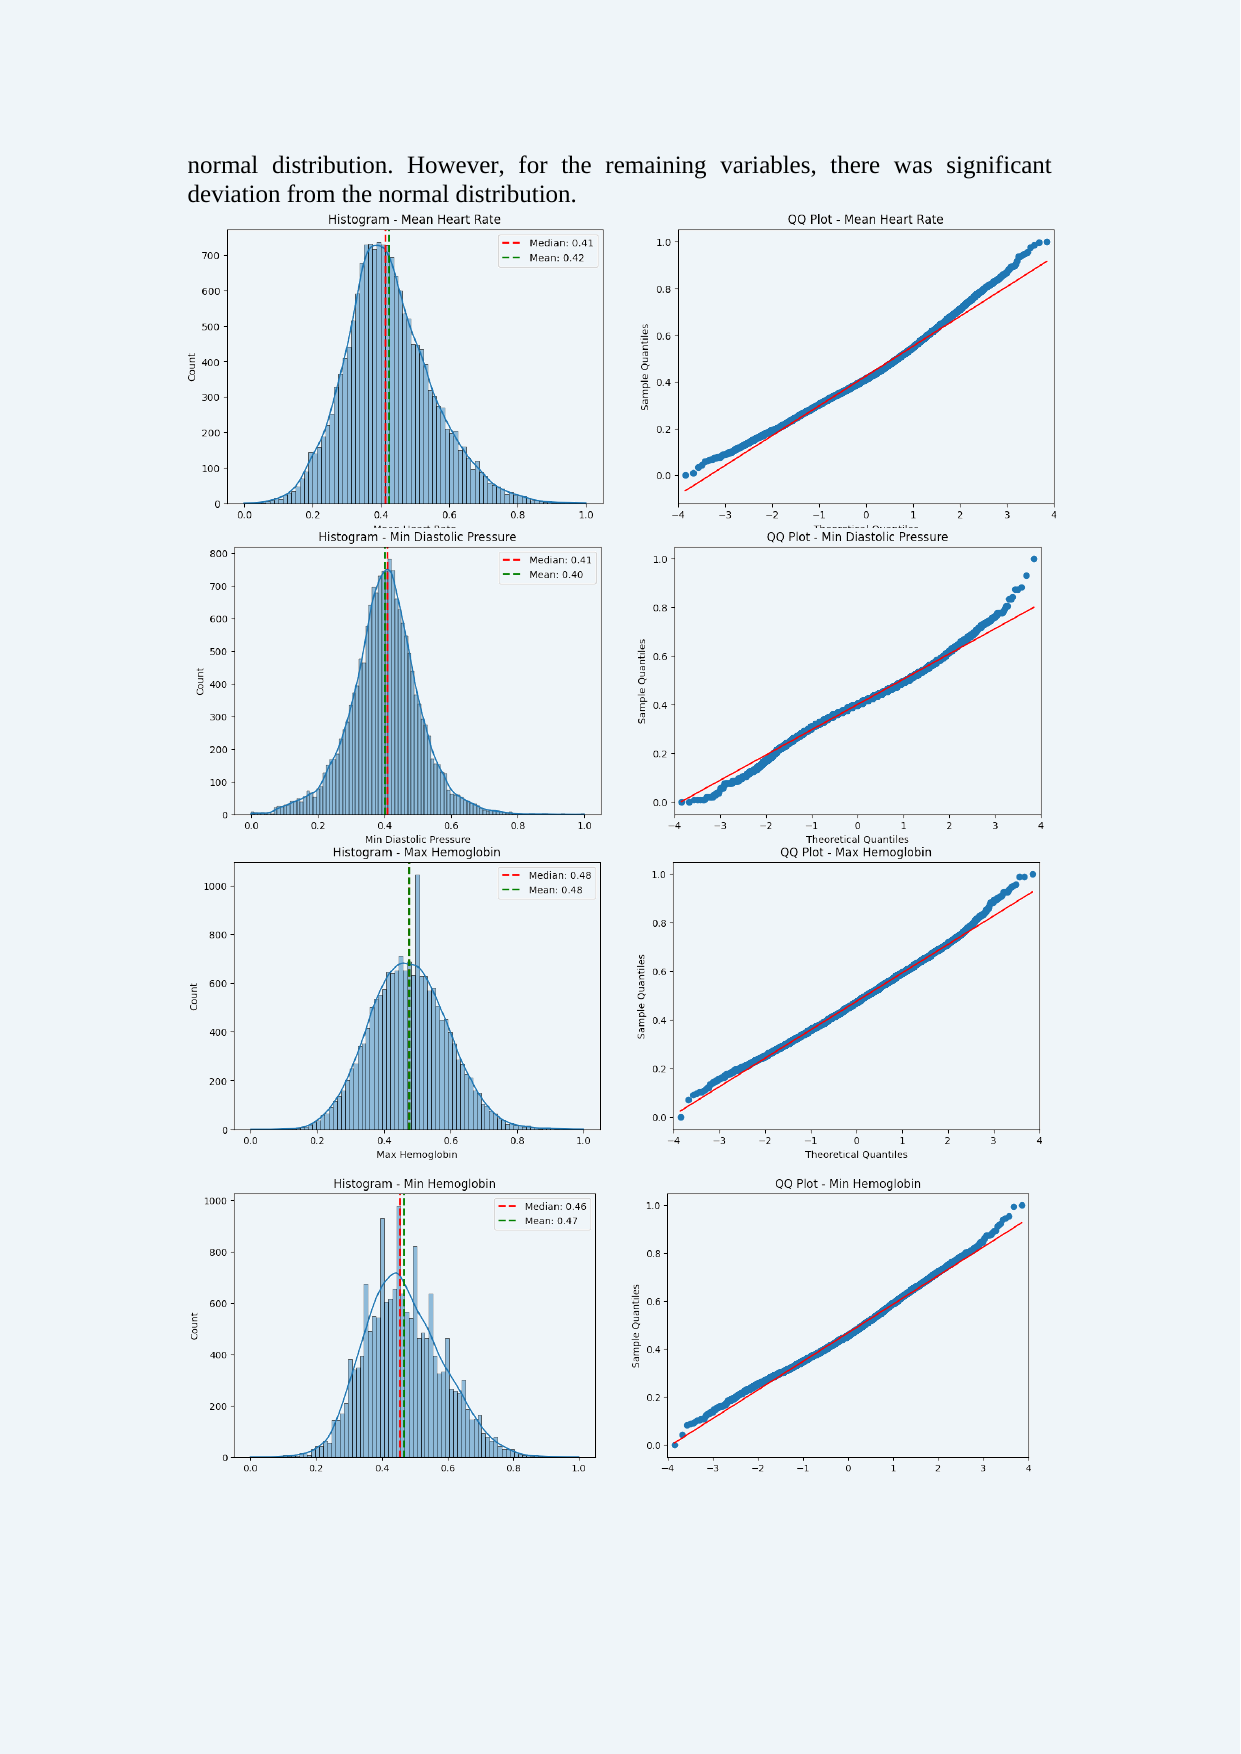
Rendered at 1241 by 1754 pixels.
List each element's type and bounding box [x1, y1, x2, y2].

text [187, 150, 1053, 207]
picture [187, 207, 1057, 1474]
